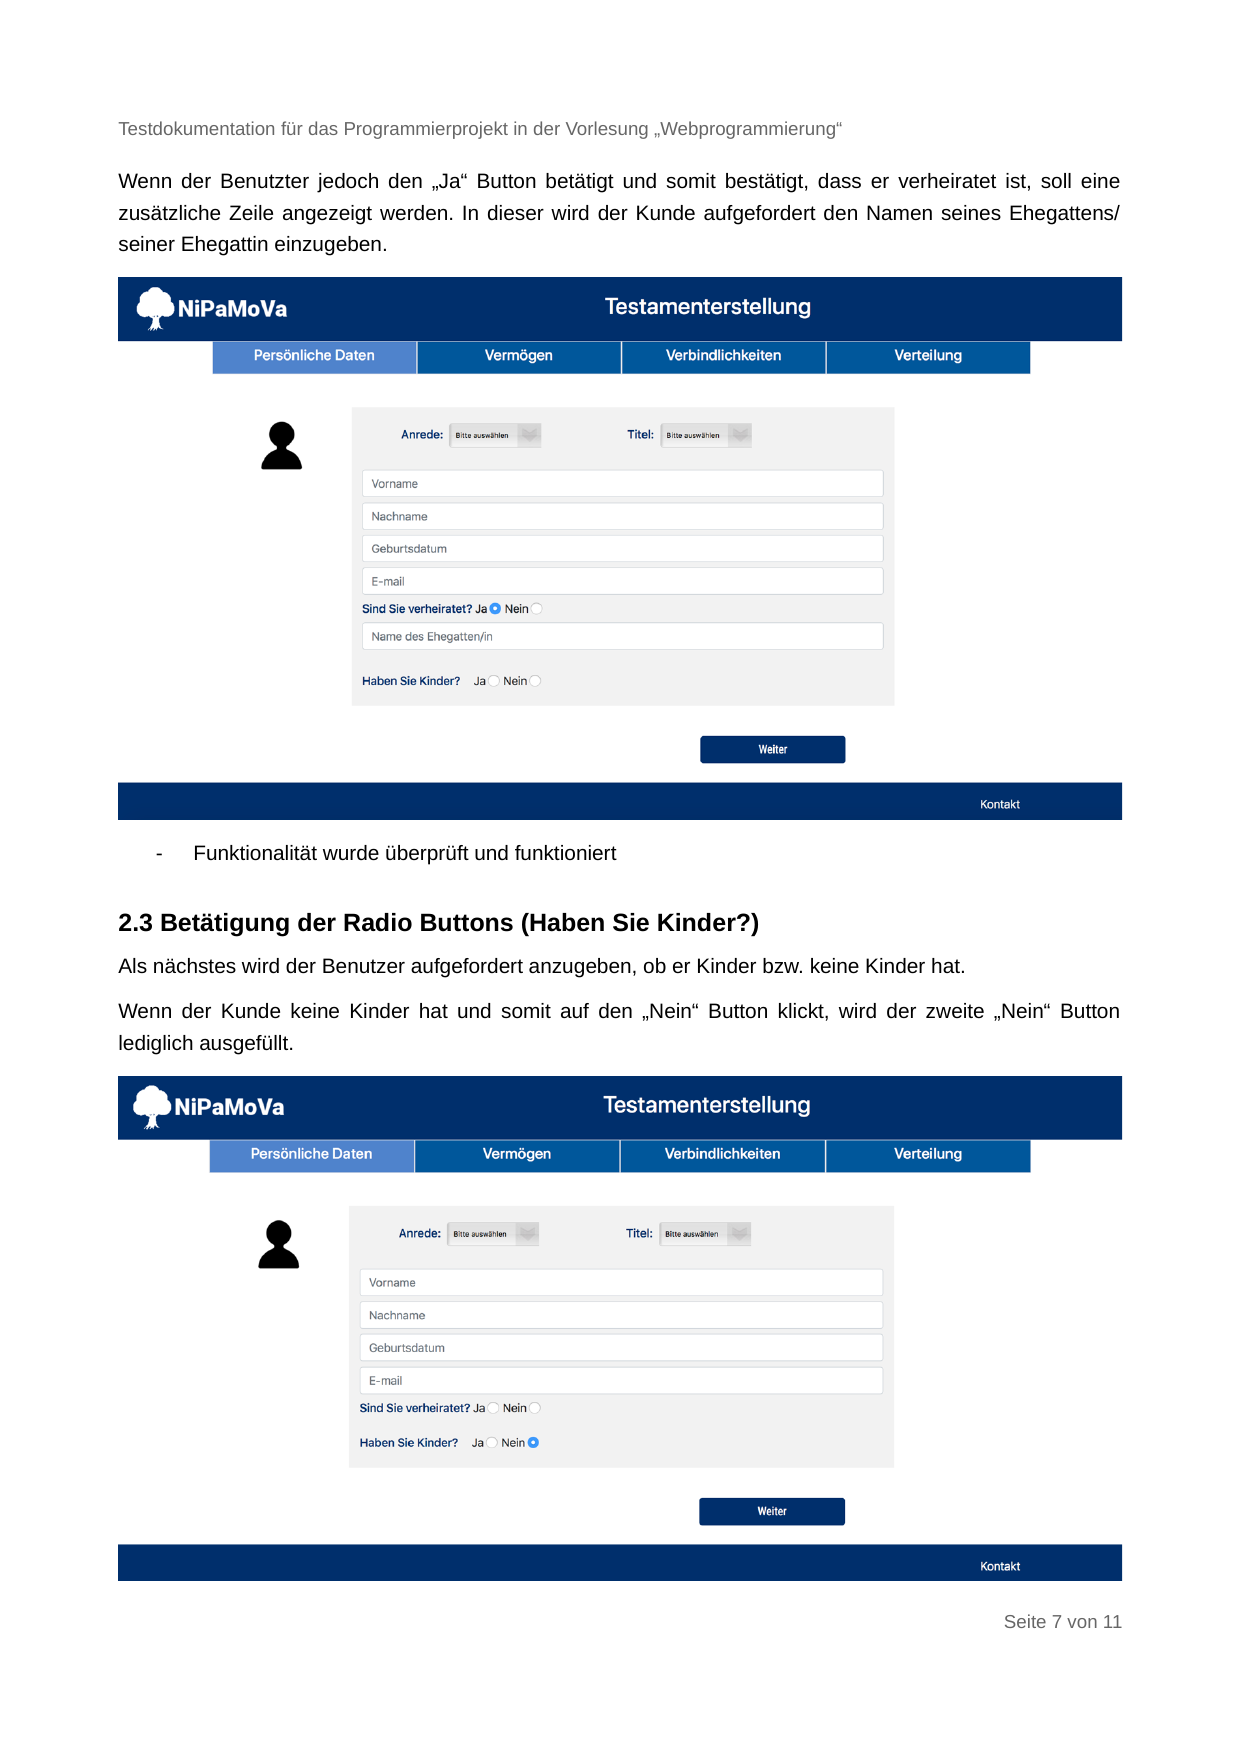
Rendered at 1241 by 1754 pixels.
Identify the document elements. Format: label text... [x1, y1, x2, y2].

subtitle Betätigung der Radio Buttons (Haben Sie Kinder?) [118, 908, 1122, 937]
picture [118, 277, 1123, 820]
picture [118, 1076, 1123, 1581]
list Funktionalität wurde überprüft und funktioniert [156, 841, 1122, 865]
text Wenn der Benutzter jedoch den „Ja“ Button betätigt und somit bestätigt, dass er verheiratet ist, soll eine zusätzliche Zeile angezeigt werden. In dieser wird der Kunde aufgefordert den Namen seines Ehegattens/ seiner Ehegattin einzugeben. [118, 169, 1122, 255]
text Als nächstes wird der Benutzer aufgefordert anzugeben, ob er Kinder bzw. keine Kinder hat. [118, 953, 1122, 977]
text Wenn der Kunde keine Kinder hat und somit auf den „Nein“ Button klickt, wird der zweite „Nein“ Button lediglich ausgefüllt. [118, 999, 1122, 1054]
